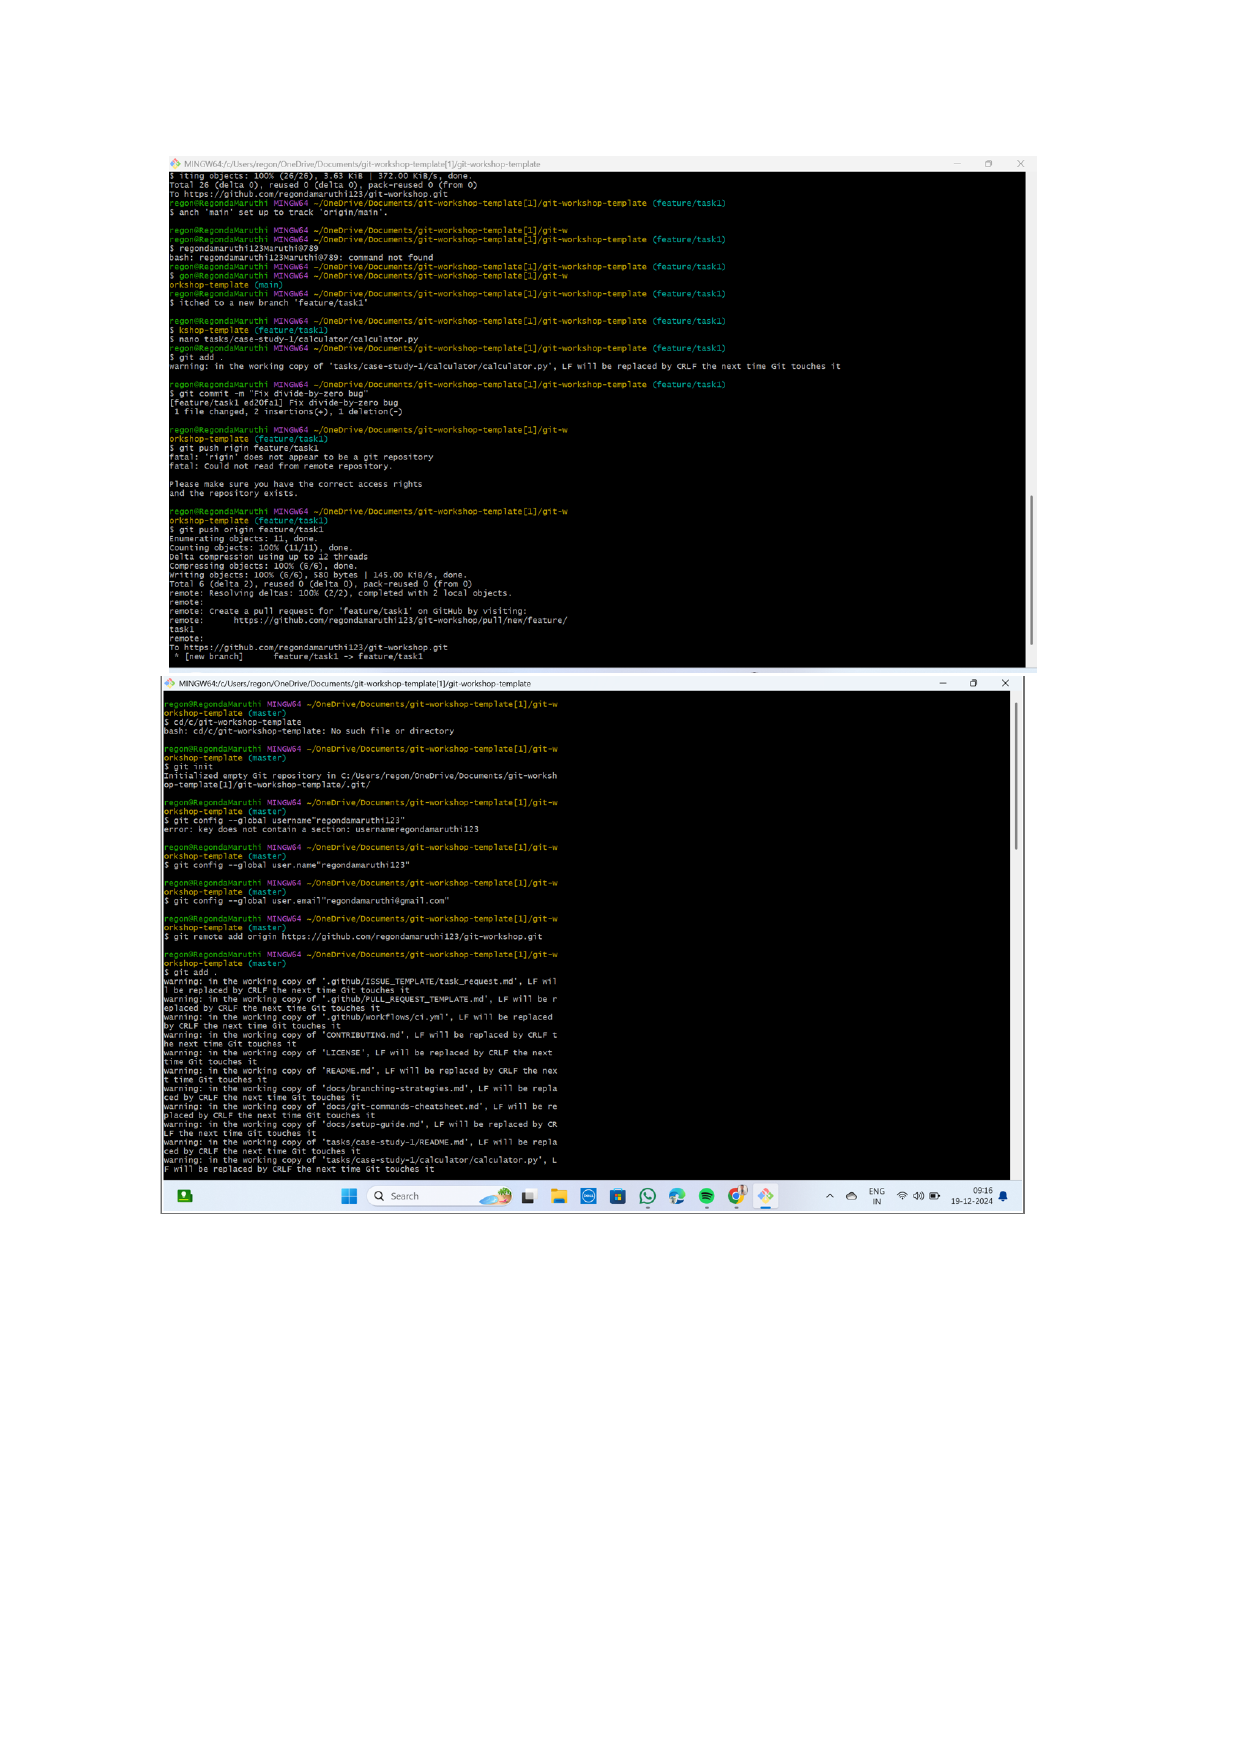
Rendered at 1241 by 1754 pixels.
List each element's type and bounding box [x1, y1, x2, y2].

picture [150, 676, 1091, 1254]
picture [150, 150, 1091, 673]
